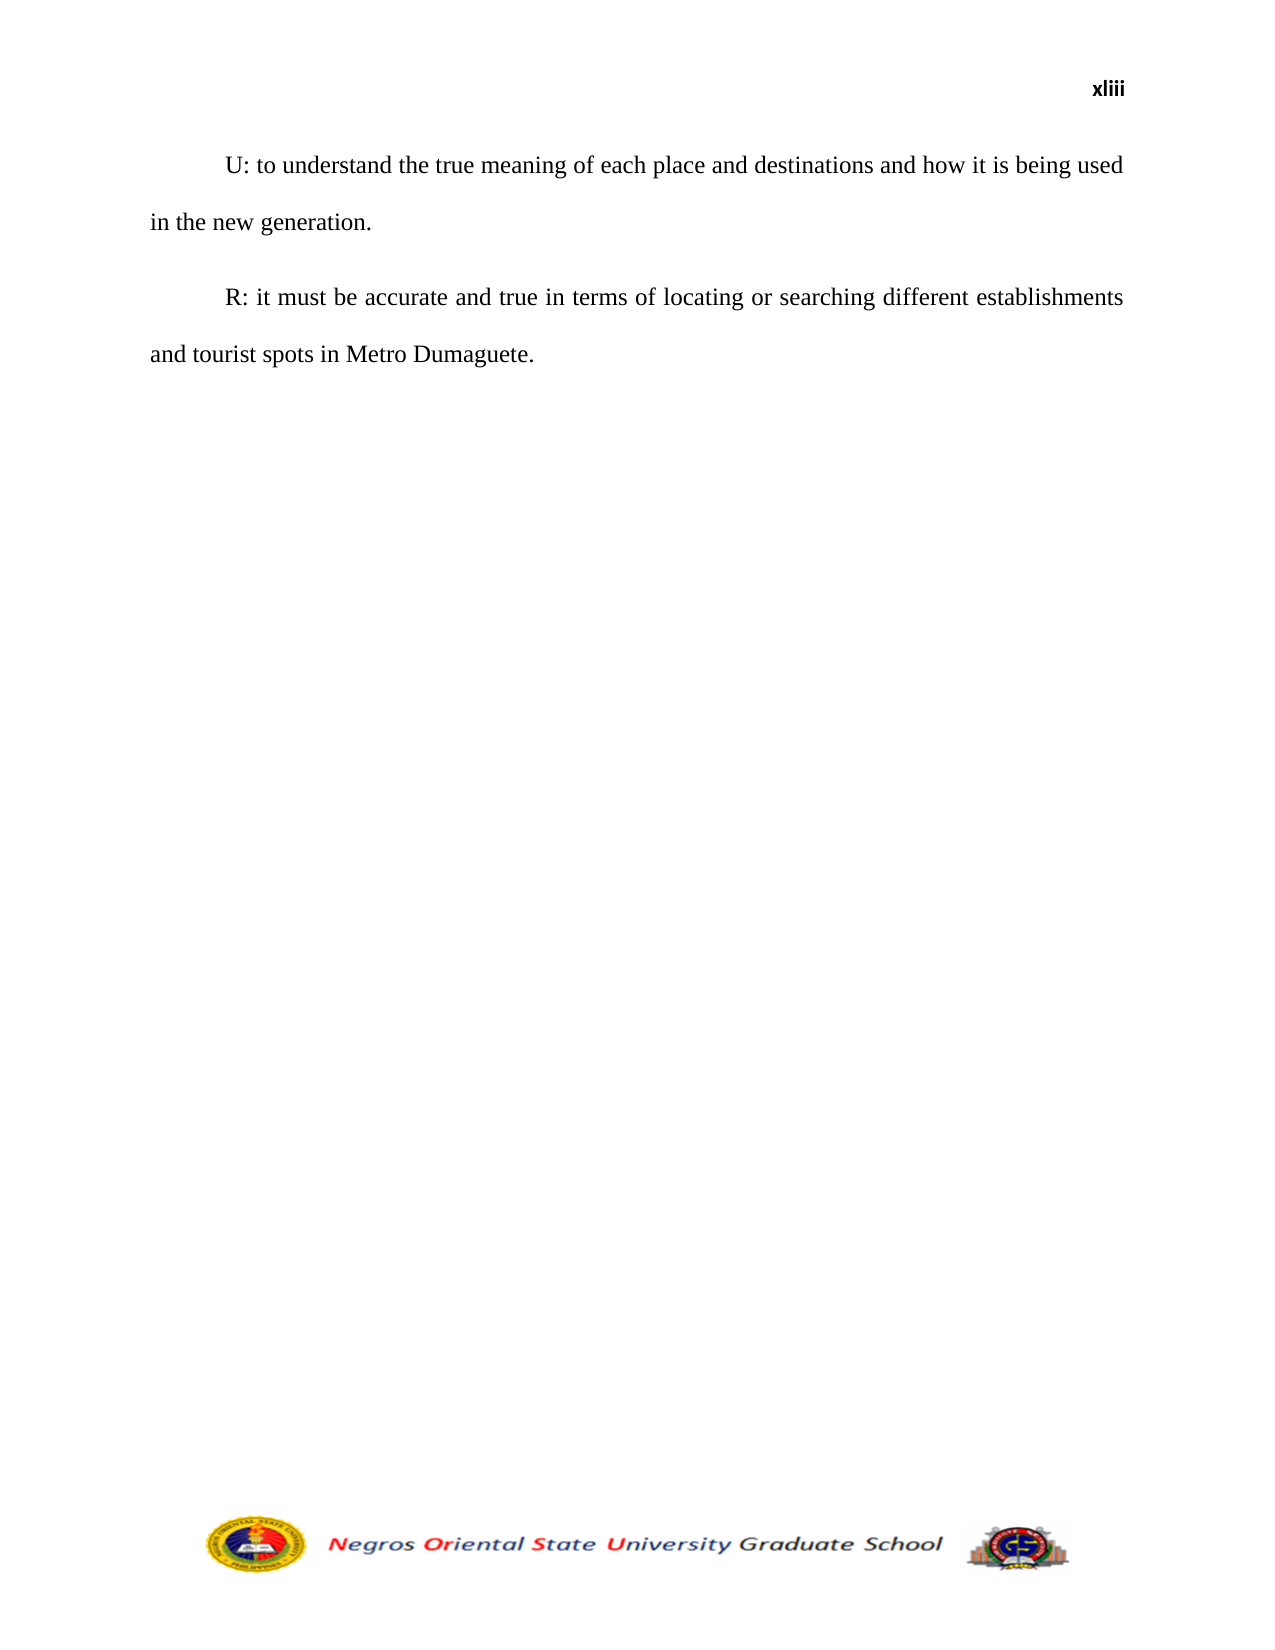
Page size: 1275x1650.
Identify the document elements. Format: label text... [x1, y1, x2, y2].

text U: to understand the true meaning of each place and destinations and how it is being used in the new generation. [150, 150, 1125, 236]
text R: it must be accurate and true in terms of locating or searching different establishments and tourist spots in Metro Dumaguete. [150, 282, 1125, 368]
picture [202, 1513, 1073, 1577]
